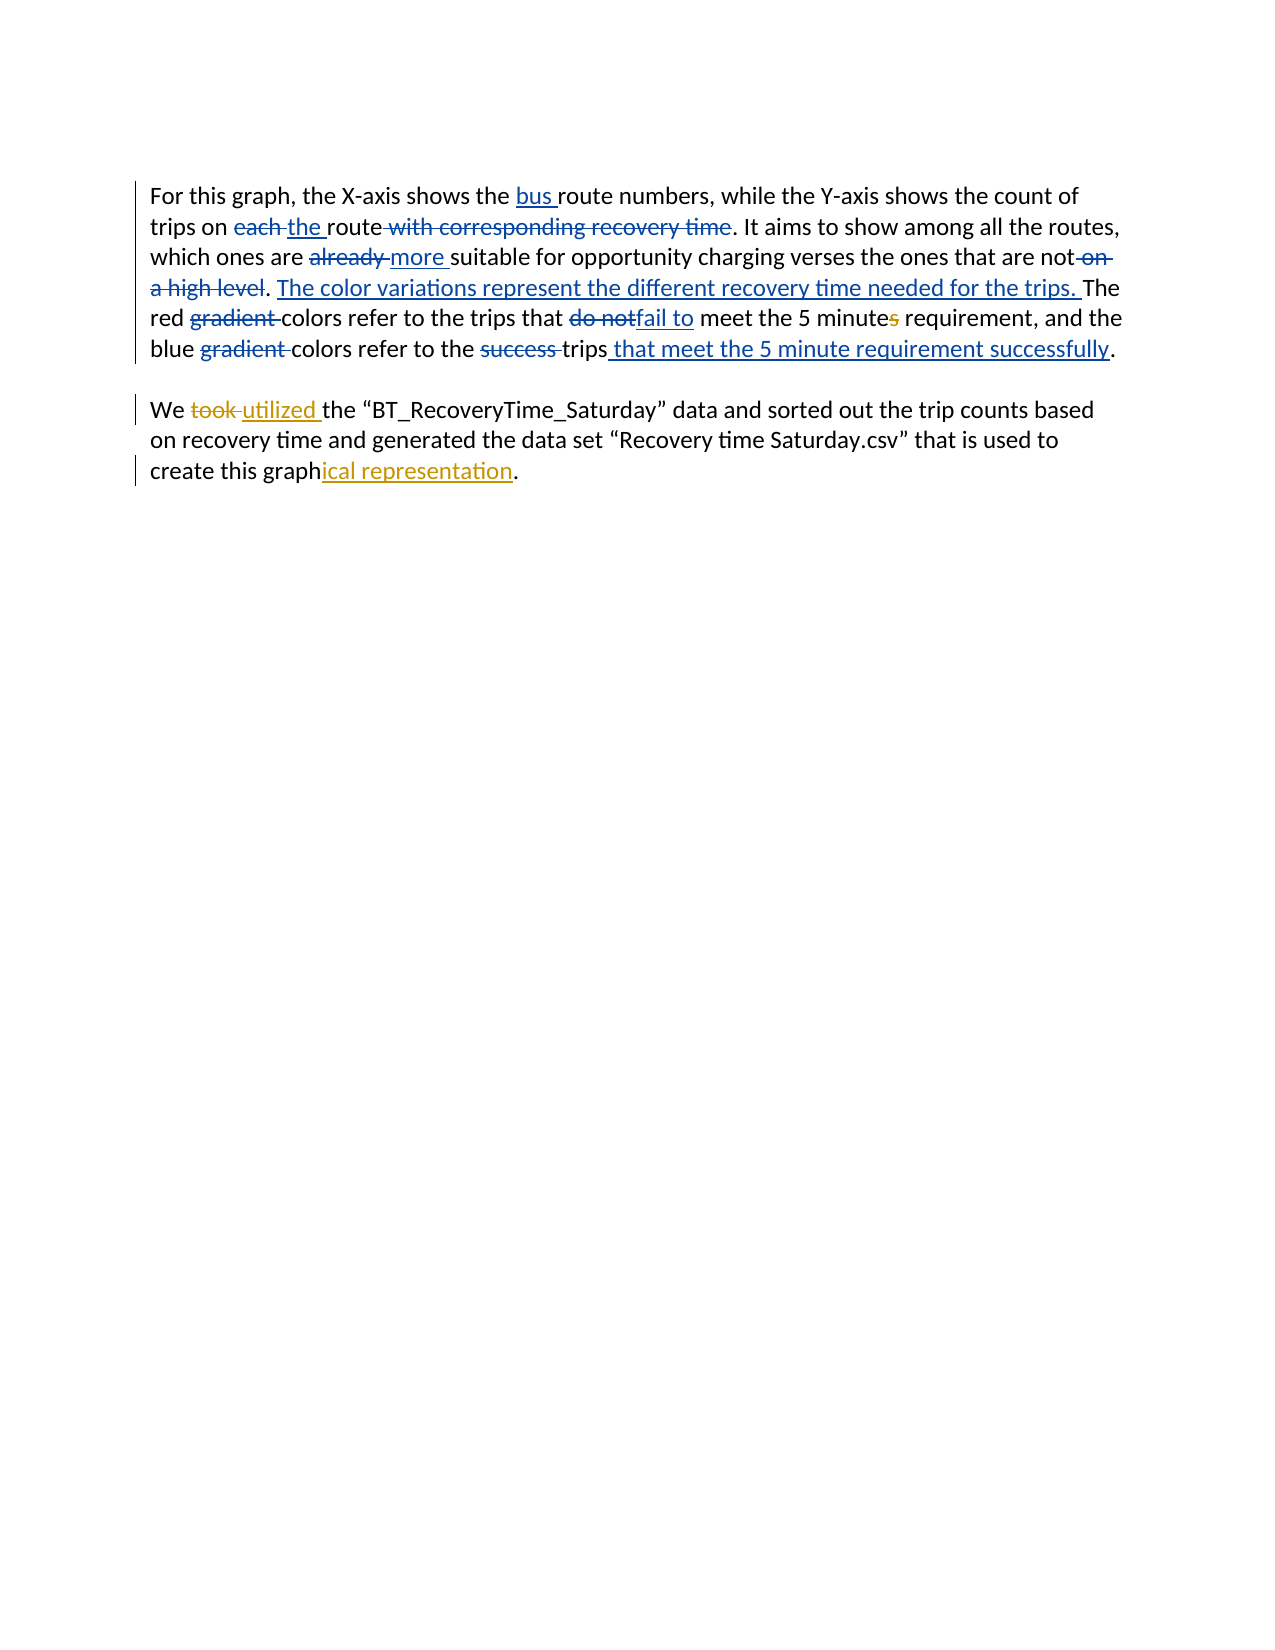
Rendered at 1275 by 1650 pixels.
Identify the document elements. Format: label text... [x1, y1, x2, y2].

text We the “BT_RecoveryTime_Saturday” data and sorted out the trip counts based on recovery time and generated the data set “Recovery time Saturday.csv” that is used to create this graph. [150, 394, 1125, 486]
text For this graph, the X-axis shows the route numbers, while the Y-axis shows the count of trips on route. It aims to show among all the routes, which ones are suitable for opportunity charging verses the ones that are not. The red colors refer to the trips that meet the 5 minute requirement, and the blue colors refer to the trips. [150, 181, 1125, 364]
